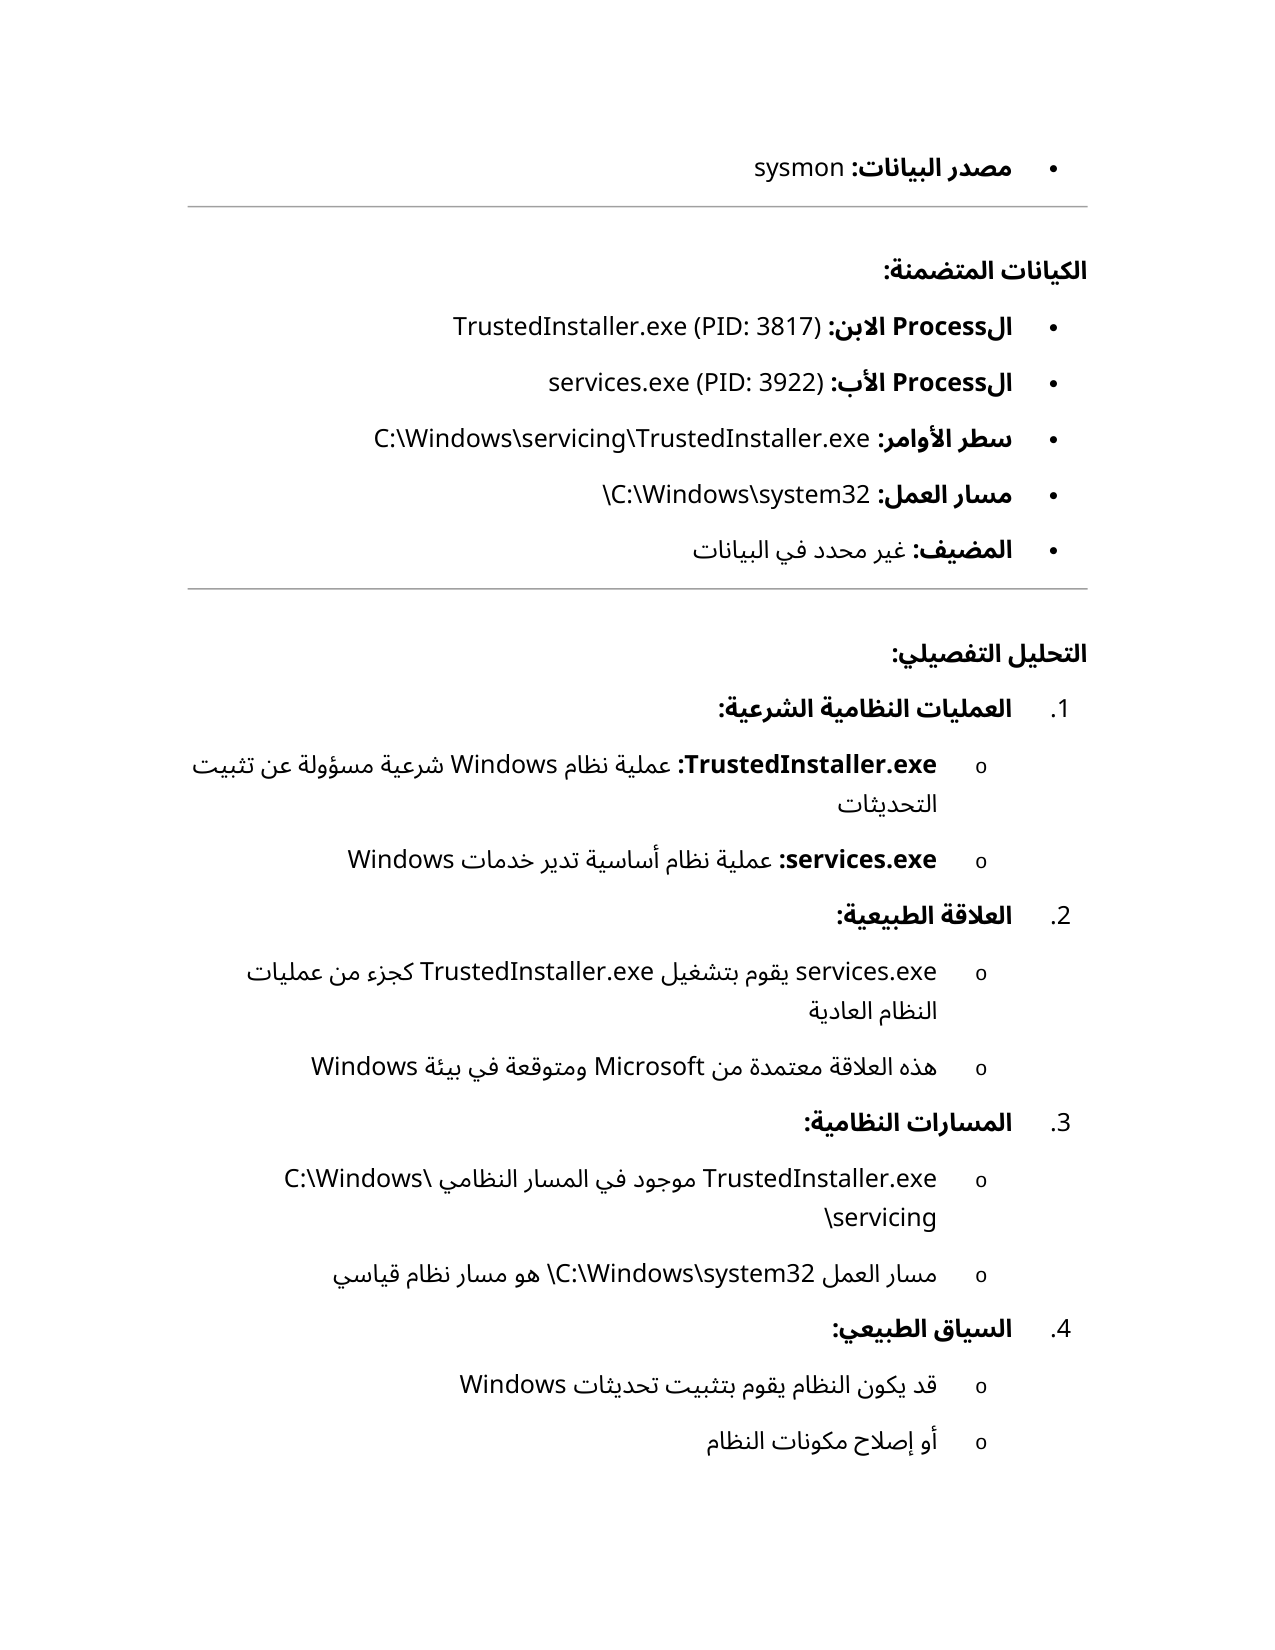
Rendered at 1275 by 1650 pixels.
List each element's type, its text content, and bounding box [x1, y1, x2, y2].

list قد يكون النظام يقوم بتثبيت تحديثات Windows [187, 1367, 975, 1401]
list TrustedInstaller.exe موجود في المسار النظامي C:\Windows\servicing\ [187, 1160, 975, 1233]
list الProcess الابن: TrustedInstaller.exe (PID: 3817) [187, 309, 1050, 343]
list الProcess الأب: services.exe (PID: 3922) [187, 365, 1050, 399]
list مسار العمل C:\Windows\system32\ هو مسار نظام قياسي [187, 1255, 975, 1289]
list مصدر البيانات: sysmon [187, 150, 1050, 184]
list services.exe: عملية نظام أساسية تدير خدمات Windows [187, 842, 975, 876]
text التحليل التفصيلي: [187, 635, 1087, 669]
list المسارات النظامية: [187, 1104, 1050, 1138]
list العمليات النظامية الشرعية: [187, 691, 1050, 725]
list مسار العمل: C:\Windows\system32\ [187, 476, 1050, 510]
list services.exe يقوم بتشغيل TrustedInstaller.exe كجزء من عمليات النظام العادية [187, 953, 975, 1027]
list هذه العلاقة معتمدة من Microsoft ومتوقعة في بيئة Windows [187, 1048, 975, 1083]
list TrustedInstaller.exe: عملية نظام Windows شرعية مسؤولة عن تثبيت التحديثات [187, 747, 975, 820]
text الكيانات المتضمنة: [187, 253, 1087, 287]
list السياق الطبيعي: [187, 1311, 1050, 1345]
list أو إصلاح مكونات النظام [187, 1423, 975, 1457]
list المضيف: غير محدد في البيانات [187, 532, 1050, 566]
list سطر الأوامر: C:\Windows\servicing\TrustedInstaller.exe [187, 421, 1050, 454]
list العلاقة الطبيعية: [187, 898, 1050, 932]
